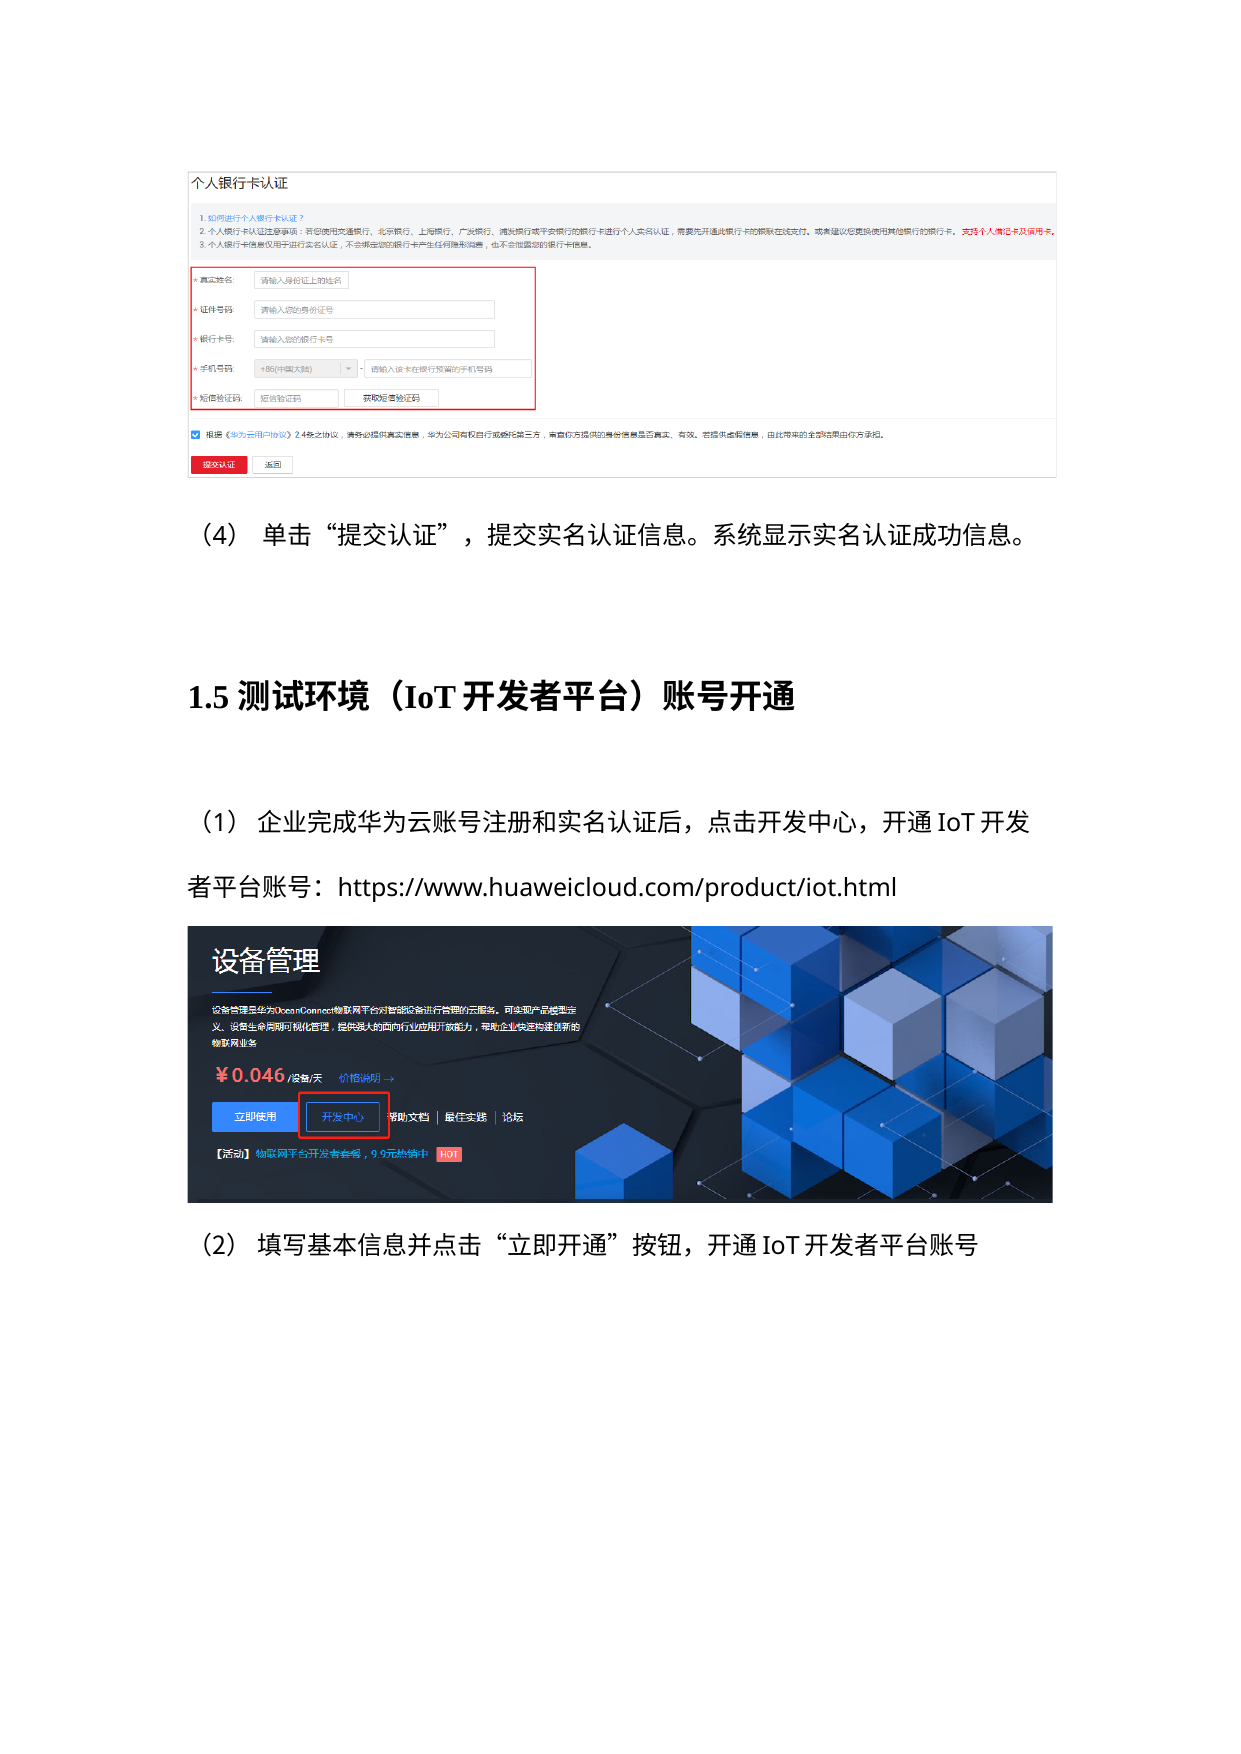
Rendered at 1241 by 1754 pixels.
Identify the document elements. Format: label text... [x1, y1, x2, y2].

text （1） 企业完成华为云账号注册和实名认证后，点击开发中心，开通IoT开发者平台账号：https://www.huaweicloud.com/product/iot.html [187, 788, 1053, 918]
subtitle 1.5 测试环境（IoT开发者平台）账号开通 [187, 661, 1053, 726]
list 单击“提交认证”，提交实名认证信息。系统显示实名认证成功信息。 [187, 501, 1053, 566]
picture [187, 926, 1053, 1203]
text （2） 填写基本信息并点击“立即开通”按钮，开通IoT开发者平台账号 [187, 1211, 1053, 1276]
picture [187, 171, 1057, 478]
